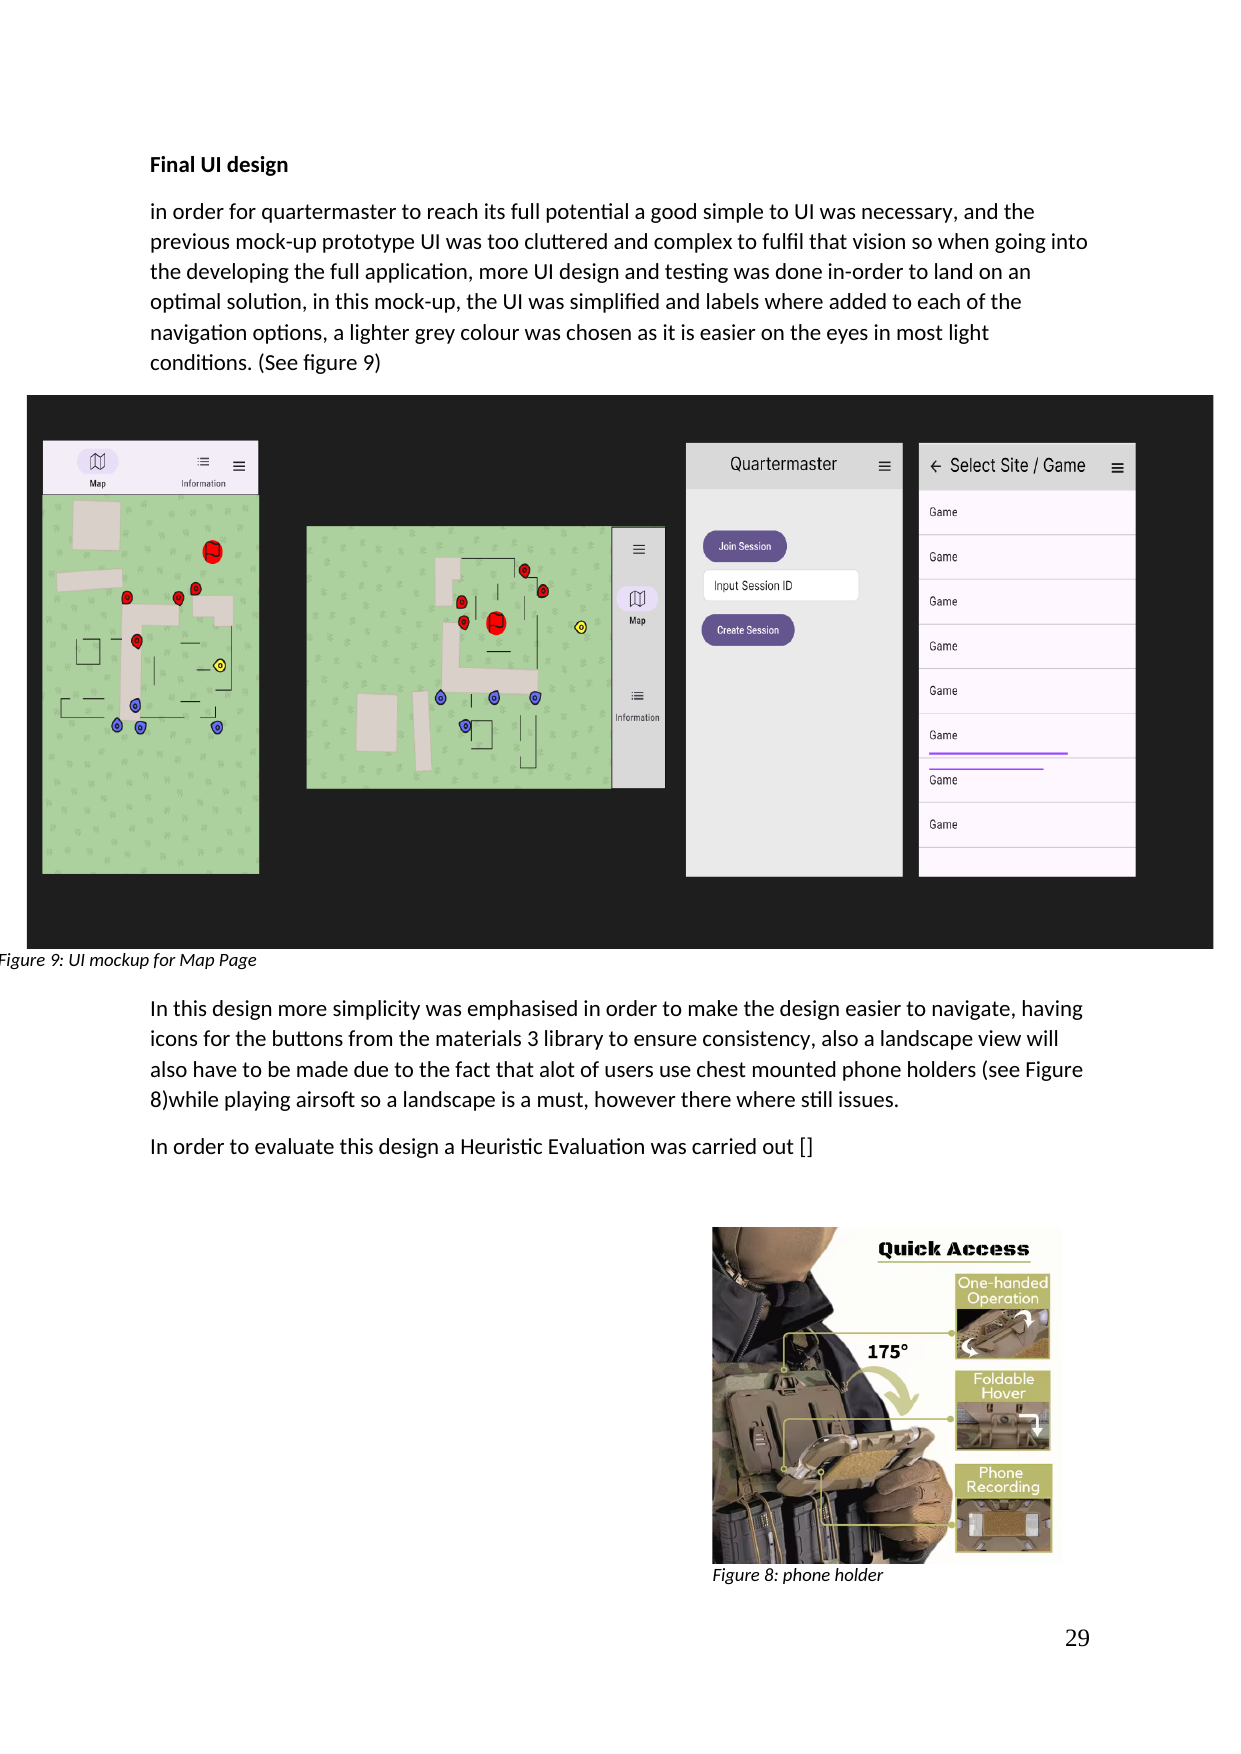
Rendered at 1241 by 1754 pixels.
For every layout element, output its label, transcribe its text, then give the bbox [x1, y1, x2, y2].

picture [712, 1227, 1063, 1564]
picture [26, 395, 1214, 949]
text in order for quartermaster to reach its full potential a good simple to UI was necessary, and the previous mock-up prototype UI was too cluttered and complex to fulfil that vision so when going into the developing the full application, more UI design and testing was done in-order to land on an optimal solution, in this mock-up, the UI was simplified and labels where added to each of the navigation options, a lighter grey colour was chosen as it is easier on the eyes in most light conditions. (See figure 9) [150, 197, 1090, 376]
text In this design more simplicity was emphasised in order to make the design easier to navigate, having icons for the buttons from the materials 3 library to ensure consistency, also a landscape view will also have to be made due to the fact that alot of users use chest mounted phone holders (see Figure 8)while playing airsoft so a landscape is a must, however there where still issues. [150, 976, 1090, 1113]
text Final UI design [150, 150, 1090, 178]
text In order to evaluate this design a Heuristic Evaluation was carried out [] [150, 1132, 1090, 1160]
